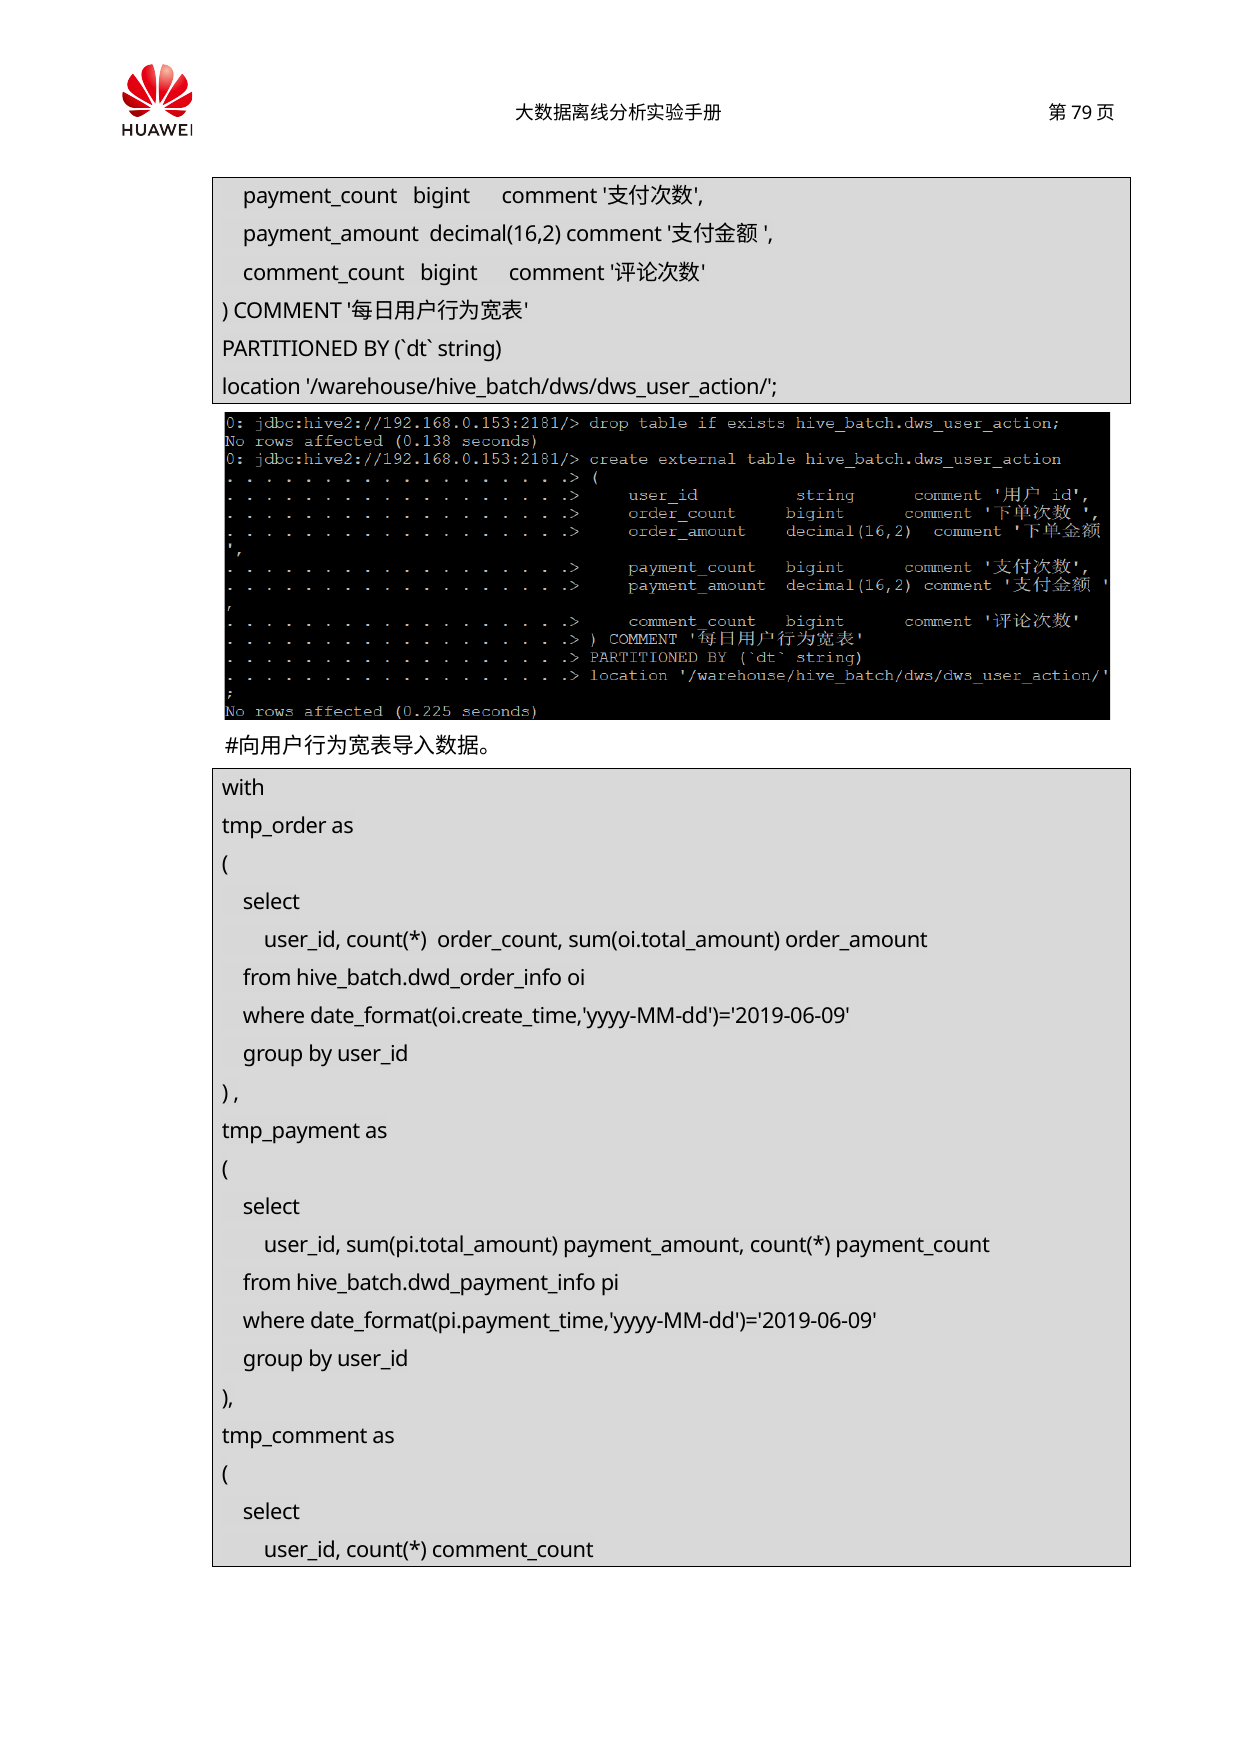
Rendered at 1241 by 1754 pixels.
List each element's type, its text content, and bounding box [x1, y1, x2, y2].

text from hive_batch.dwd_order_info oi [213, 959, 1130, 992]
text payment_count bigint comment '支付次数', [213, 178, 1130, 210]
text payment_amount decimal(16,2) comment '支付金额 ', [213, 215, 1130, 248]
text user_id, count(*) comment_count [213, 1531, 1130, 1566]
picture [224, 412, 1111, 720]
text where date_format(pi.payment_time,'yyyy-MM-dd')='2019-06-09' [213, 1302, 1130, 1335]
text ( [213, 1454, 1130, 1487]
text where date_format(oi.create_time,'yyyy-MM-dd')='2019-06-09' [213, 997, 1130, 1030]
text location '/warehouse/hive_batch/dws/dws_user_action/'; [213, 368, 1130, 403]
text tmp_comment as [213, 1416, 1130, 1449]
text ), [213, 1378, 1130, 1411]
text ) , [213, 1073, 1130, 1106]
text PARTITIONED BY (`dt` string) [213, 330, 1130, 363]
text group by user_id [213, 1035, 1130, 1068]
text #向用户行为宽表导入数据。 [224, 728, 1122, 760]
text user_id, count(*) order_count, sum(oi.total_amount) order_amount [213, 921, 1130, 954]
text ( [213, 1149, 1130, 1182]
text from hive_batch.dwd_payment_info pi [213, 1264, 1130, 1297]
text tmp_order as [213, 806, 1130, 839]
text group by user_id [213, 1340, 1130, 1373]
picture [122, 64, 193, 136]
text ( [213, 844, 1130, 877]
text comment_count bigint comment '评论次数' [213, 253, 1130, 286]
text select [213, 883, 1130, 916]
text with [213, 769, 1130, 801]
text tmp_payment as [213, 1111, 1130, 1144]
text select [213, 1188, 1130, 1221]
text ) COMMENT '每日用户行为宽表' [213, 292, 1130, 324]
text select [213, 1493, 1130, 1526]
text user_id, sum(pi.total_amount) payment_amount, count(*) payment_count [213, 1226, 1130, 1259]
